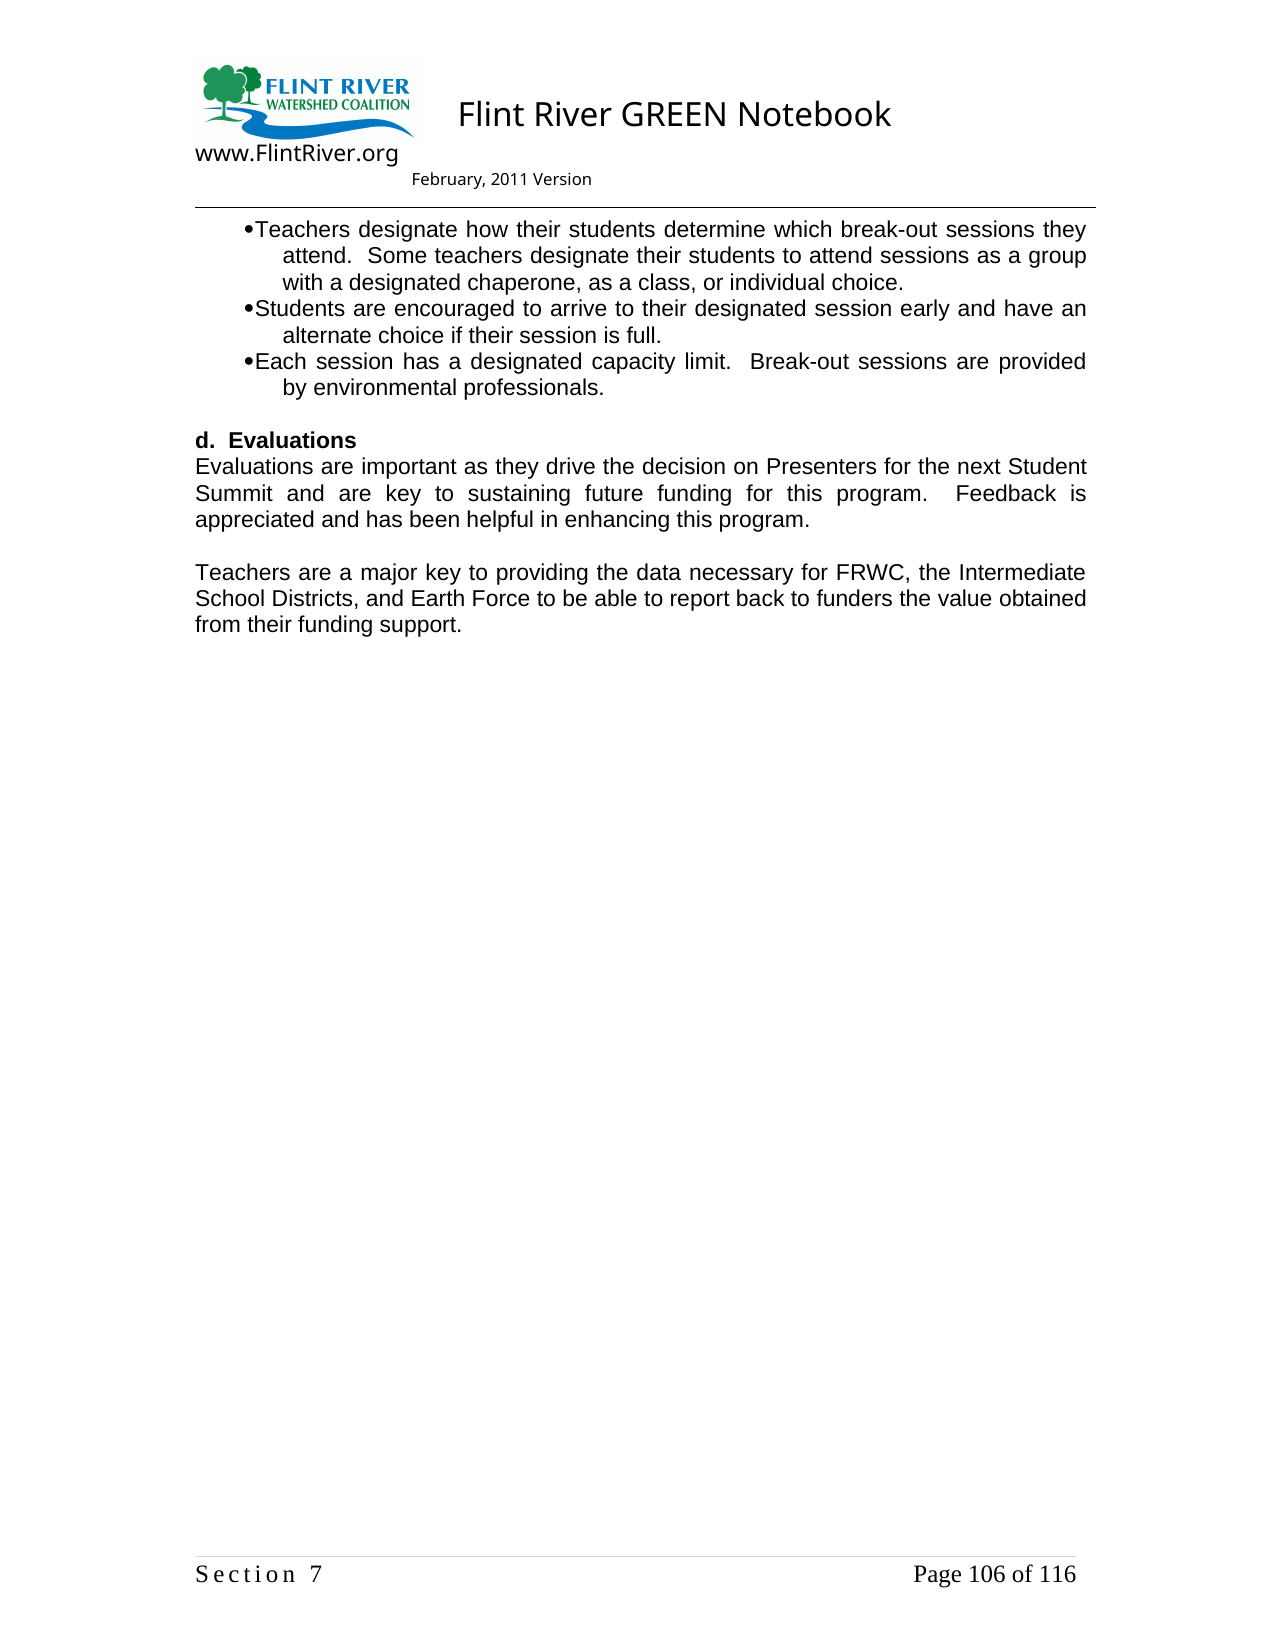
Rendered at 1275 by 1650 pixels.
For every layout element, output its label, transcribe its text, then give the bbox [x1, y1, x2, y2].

text Teachers are a major key to providing the data necessary for FRWC, the Intermediate School Districts, and Earth Force to be able to report back to funders the value obtained from their funding support. [195, 559, 1087, 638]
list Students are encouraged to arrive to their designated session early and have an alternate choice if their session is full. [245, 295, 1087, 348]
list Each session has a designated capacity limit. Break-out sessions are provided by environmental professionals. [245, 348, 1087, 401]
text d. Evaluations [195, 427, 1087, 453]
picture [195, 56, 421, 147]
text Evaluations are important as they drive the decision on Presenters for the next Student Summit and are key to sustaining future funding for this program. Feedback is appreciated and has been helpful in enhancing this program. [195, 453, 1087, 532]
list Teachers designate how their students determine which break-out sessions they attend. Some teachers designate their students to attend sessions as a group with a designated chaperone, as a class, or individual choice. [245, 216, 1087, 295]
